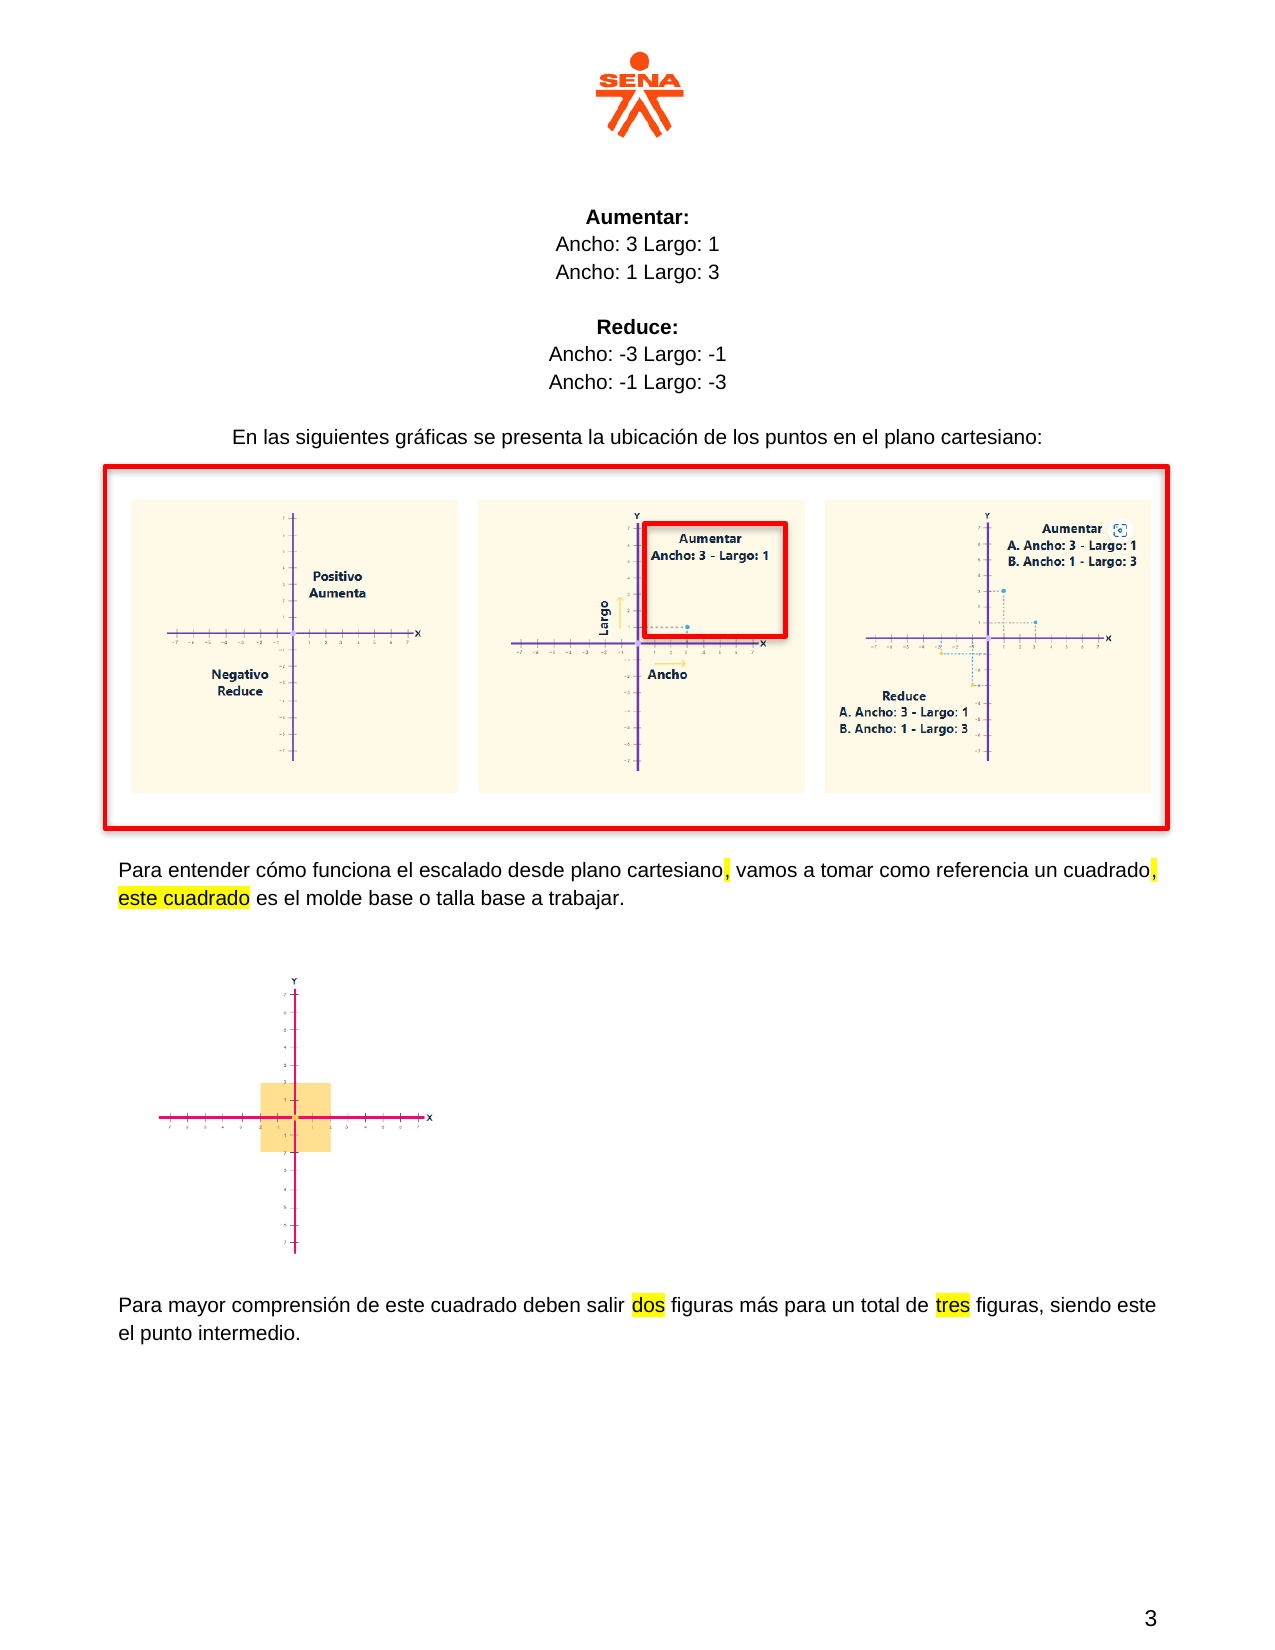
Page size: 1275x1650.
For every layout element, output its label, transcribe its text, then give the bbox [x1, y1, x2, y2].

text En las siguientes gráficas se presenta la ubicación de los puntos en el plano cartesiano: [118, 425, 1157, 449]
text Para entender cómo funciona el escalado desde plano cartesiano, vamos a tomar como referencia un cuadrado, este cuadrado es el molde base o talla base a trabajar. [118, 858, 1157, 909]
text Ancho: 1 Largo: 3 [118, 260, 1157, 284]
picture [585, 48, 690, 142]
text Aumentar: [118, 205, 1157, 229]
text Ancho: 3 Largo: 1 [118, 232, 1157, 256]
picture [118, 479, 1157, 804]
text Reduce: [118, 315, 1157, 339]
text Ancho: -1 Largo: -3 [118, 370, 1157, 394]
text Ancho: -3 Largo: -1 [118, 342, 1157, 366]
text Para mayor comprensión de este cuadrado deben salir dos figuras más para un total de tres figuras, siendo este el punto intermedio. [118, 1293, 1157, 1344]
